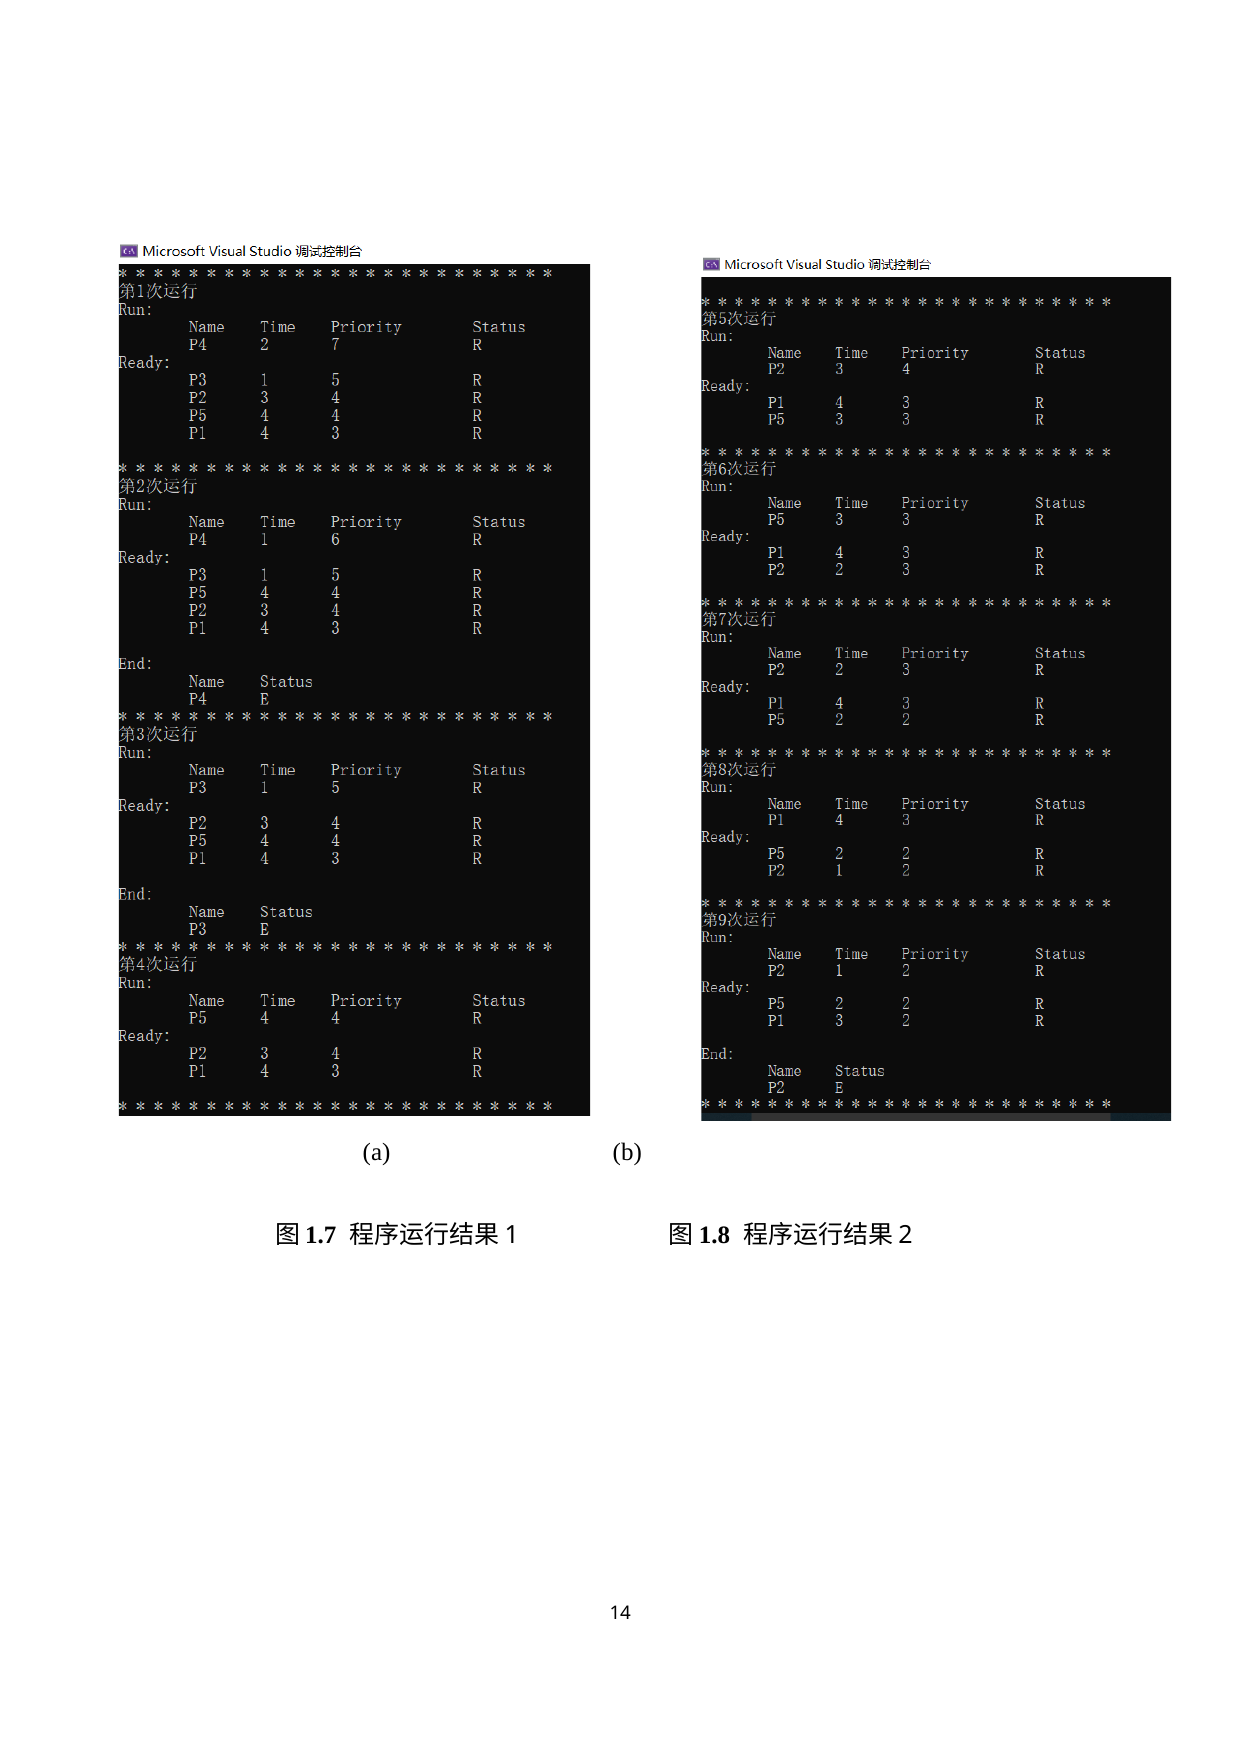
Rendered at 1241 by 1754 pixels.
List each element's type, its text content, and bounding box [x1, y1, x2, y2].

picture [118, 238, 590, 1116]
list (b) [362, 225, 1053, 1167]
text 图1.7 程序运行结果1 图1.8 程序运行结果2 [231, 1200, 1053, 1265]
picture [701, 252, 1172, 1121]
